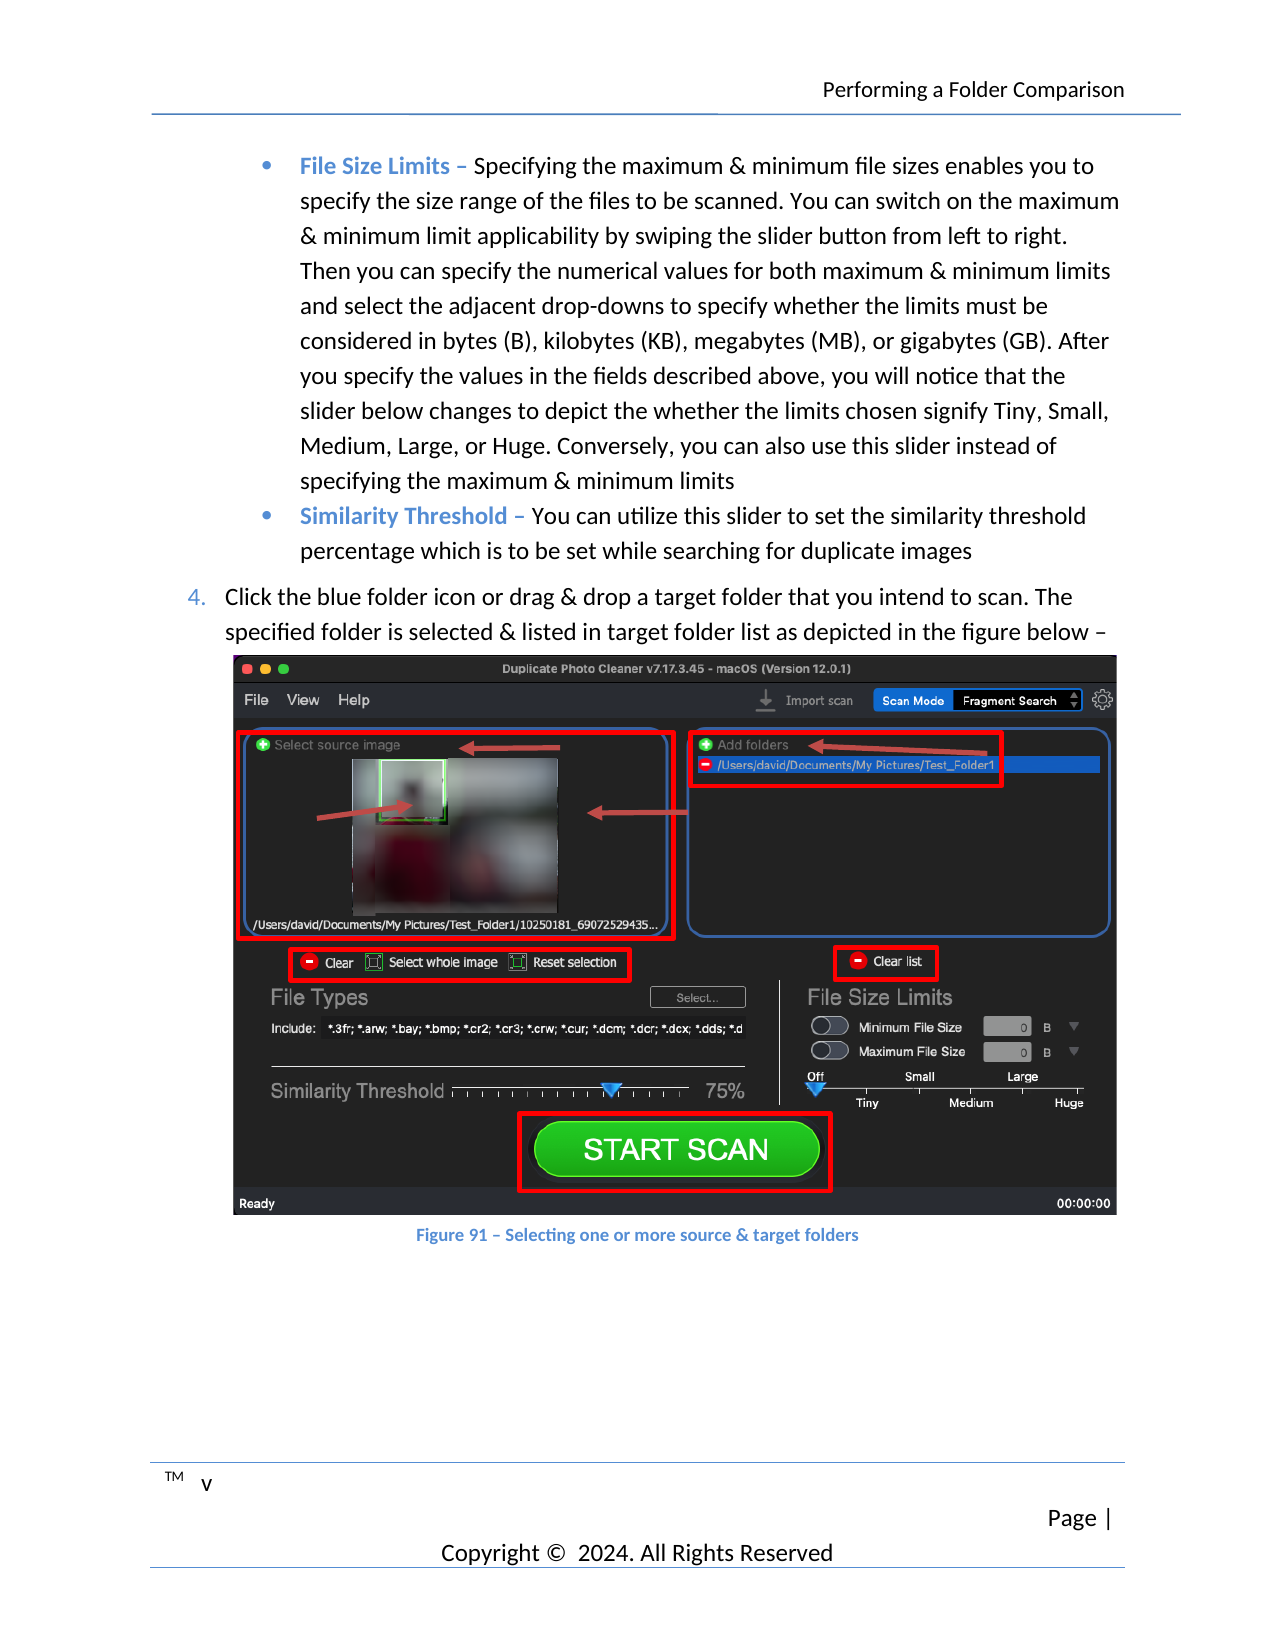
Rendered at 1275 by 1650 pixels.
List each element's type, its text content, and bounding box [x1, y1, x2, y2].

list File Size Limits – Specifying the maximum & minimum file sizes enables you to specify the size range of the files to be scanned. You can switch on the maximum & minimum limit applicability by swiping the slider button from left to right. Then you can specify the numerical values for both maximum & minimum limits and select the adjacent drop-downs to specify whether the limits must be considered in bytes (B), kilobytes (KB), megabytes (MB), or gigabytes (GB). After you specify the values in the fields described above, you will notice that the slider below changes to depict the whether the limits chosen signify Tiny, Small, Medium, Large, or Huge. Conversely, you can also use this slider instead of specifying the maximum & minimum limits [262, 150, 1125, 496]
text Figure 91 – Selecting one or more source & target folders [150, 1223, 1125, 1246]
list Click the blue folder icon or drag & drop a target folder that you intend to scan. The specified folder is selected & listed in target folder list as depicted in the figure below – [187, 581, 1125, 647]
picture [233, 655, 1117, 1215]
list Similarity Threshold – You can utilize this slider to set the similarity threshold percentage which is to be set while searching for duplicate images [262, 500, 1125, 566]
